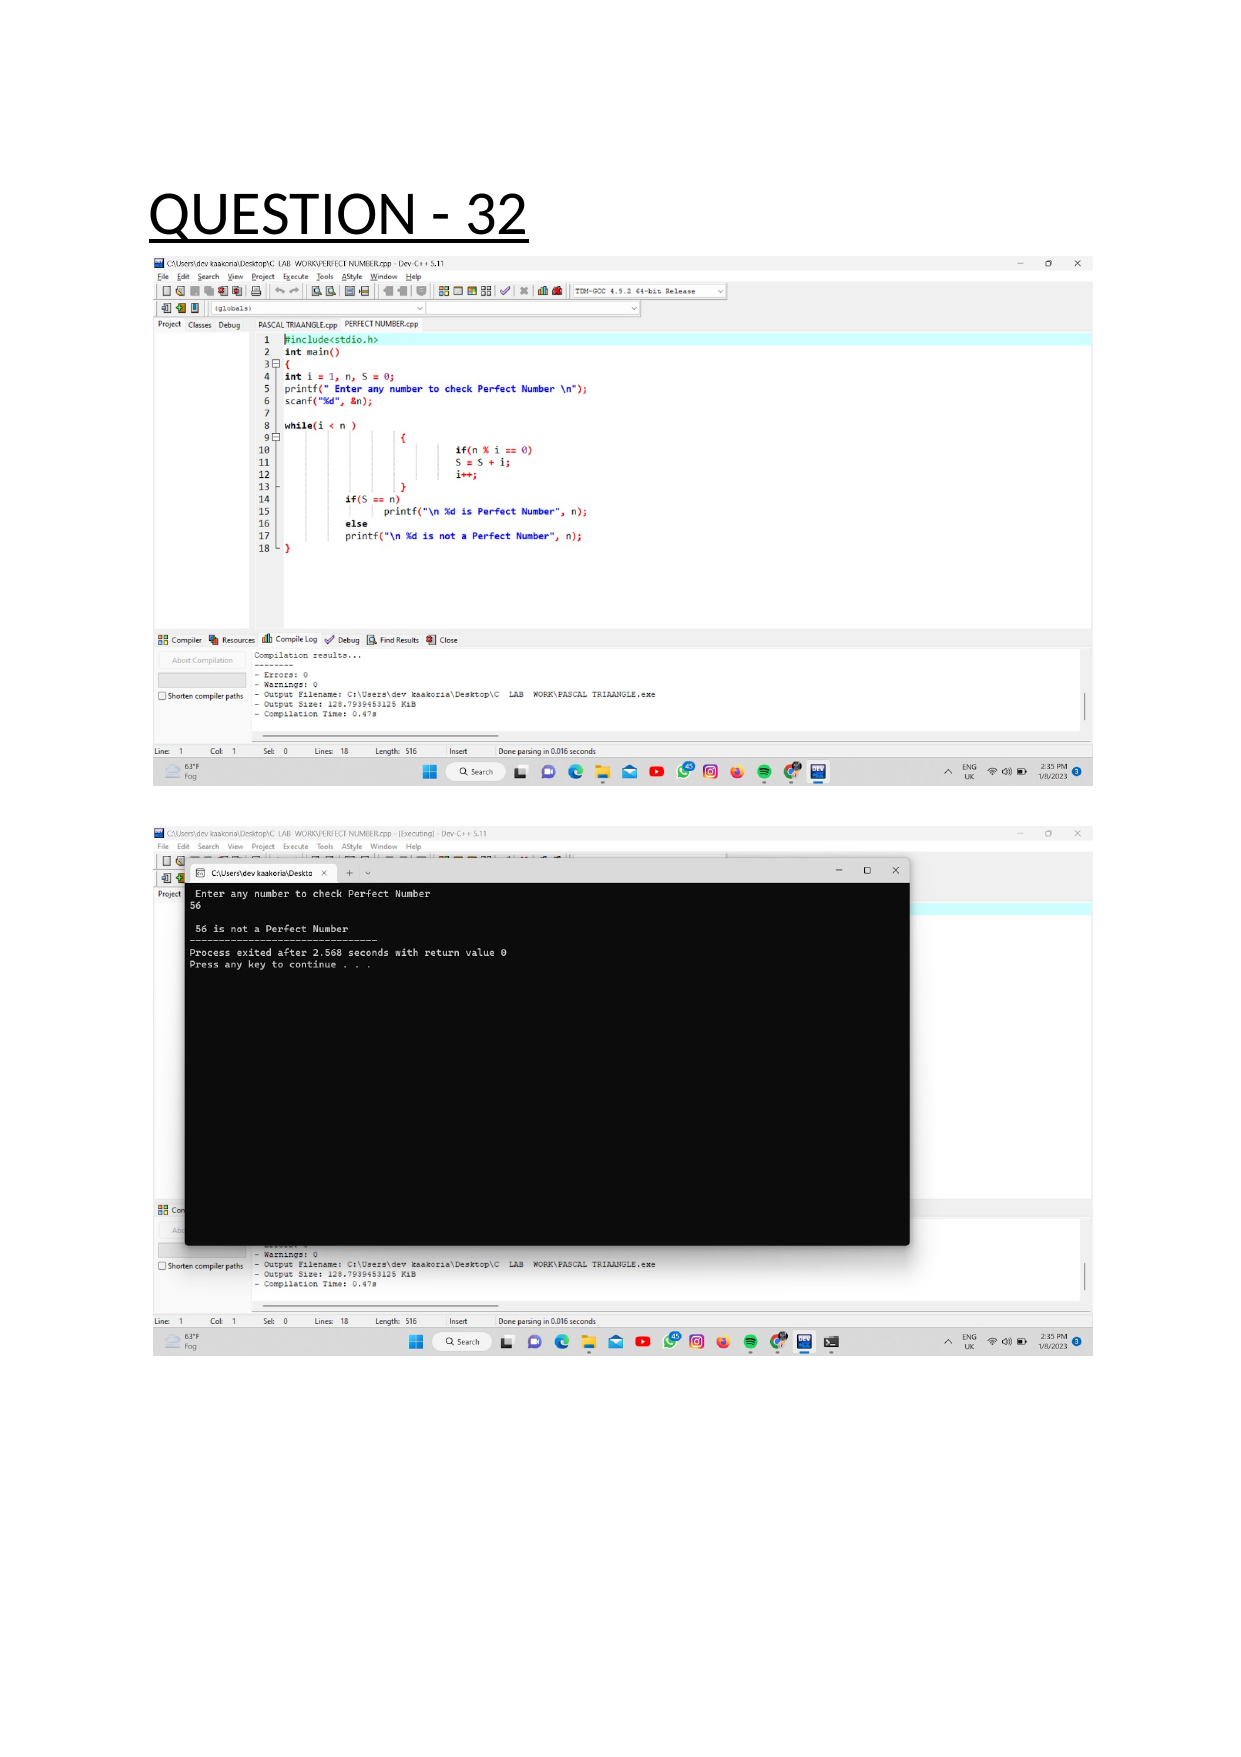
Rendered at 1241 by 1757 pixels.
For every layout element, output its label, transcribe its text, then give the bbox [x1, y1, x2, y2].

text QUESTION - 32 [148, 174, 1090, 250]
picture [153, 826, 1093, 1356]
picture [153, 256, 1093, 786]
